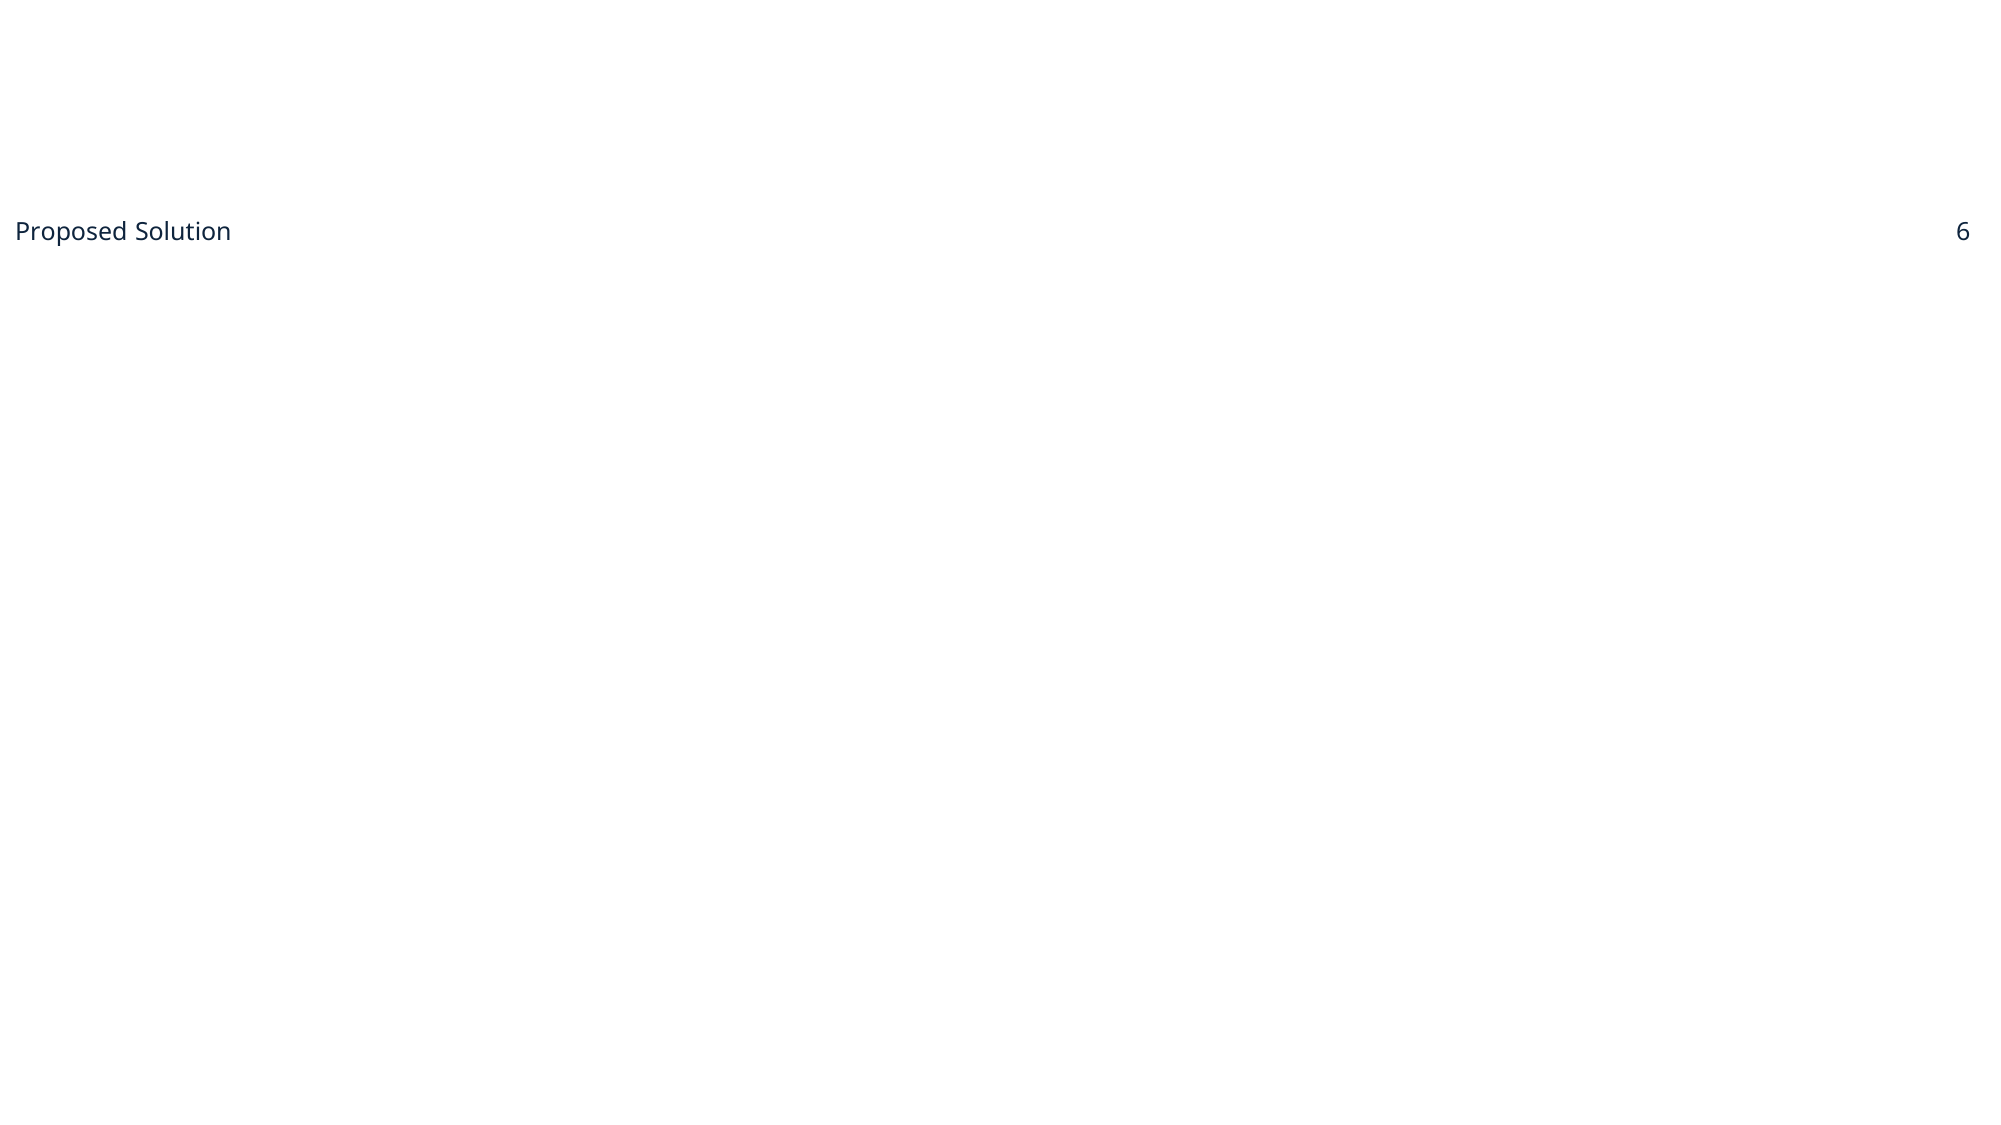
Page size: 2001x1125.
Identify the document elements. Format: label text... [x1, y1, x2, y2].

text Proposed Solution 6 [15, 213, 1981, 247]
